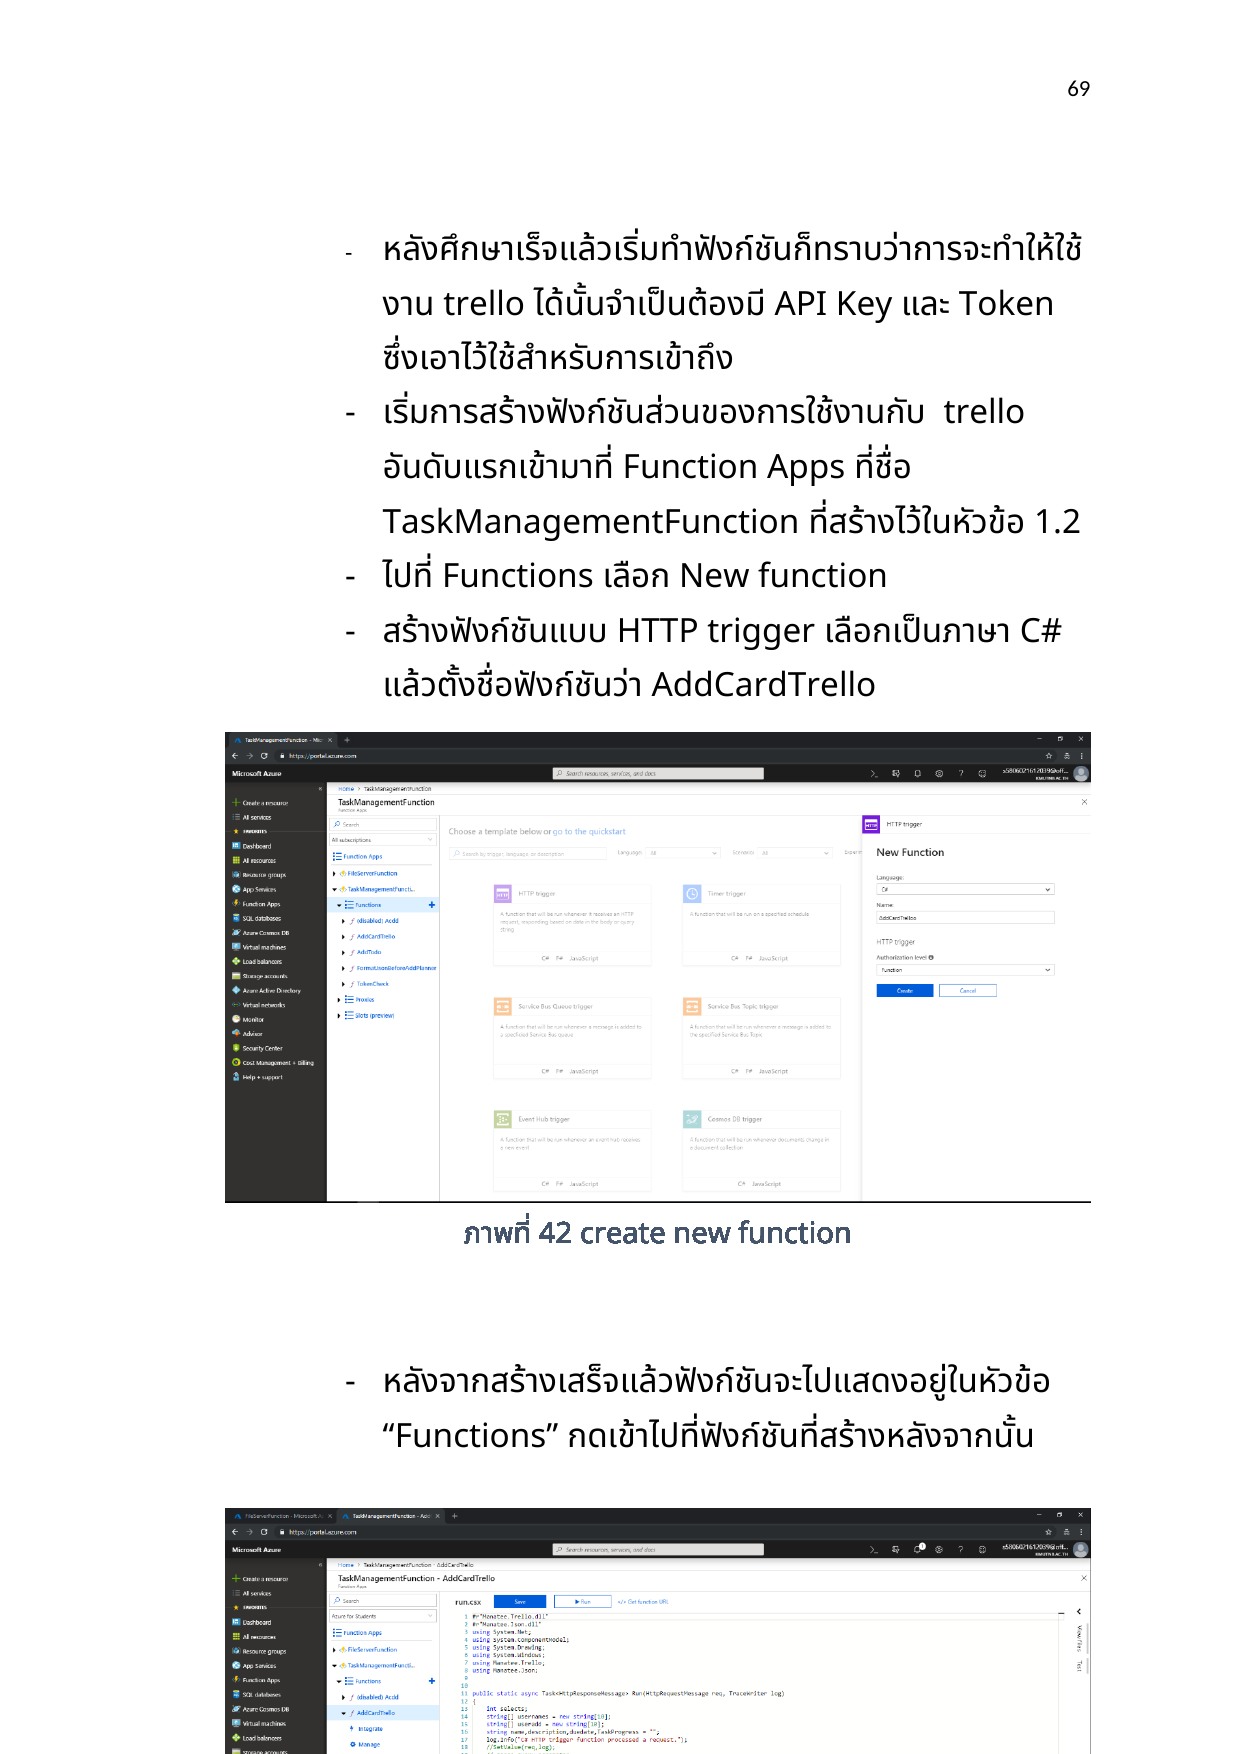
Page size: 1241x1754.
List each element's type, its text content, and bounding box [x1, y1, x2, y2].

list ไปที่ Functions เลือก New function [345, 552, 1090, 603]
list หลังศึกษาเร็จแล้วเริ่มทำฟังก์ชันก็ทราบว่าการจะทำให้ใช้งาน trello ได้นั้นจำเป็นต้องมี API Key และ Token ซึ่งเอาไว้ใช้สำหรับการเข้าถึง [345, 225, 1090, 384]
picture [225, 732, 1091, 1203]
list สร้างฟังก์ชันแบบ HTTP trigger เลือกเป็นภาษา C# แล้วตั้งชื่อฟังก์ชันว่า AddCardTrello [345, 607, 1090, 712]
picture [225, 1508, 1091, 1754]
list เริ่มการสร้างฟังก์ชันส่วนของการใช้งานกับ trello อันดับแรกเข้ามาที่ Function Apps ที่ชื่อ TaskManagementFunction ที่สร้างไว้ในหัวข้อ 1.2 [345, 388, 1090, 548]
